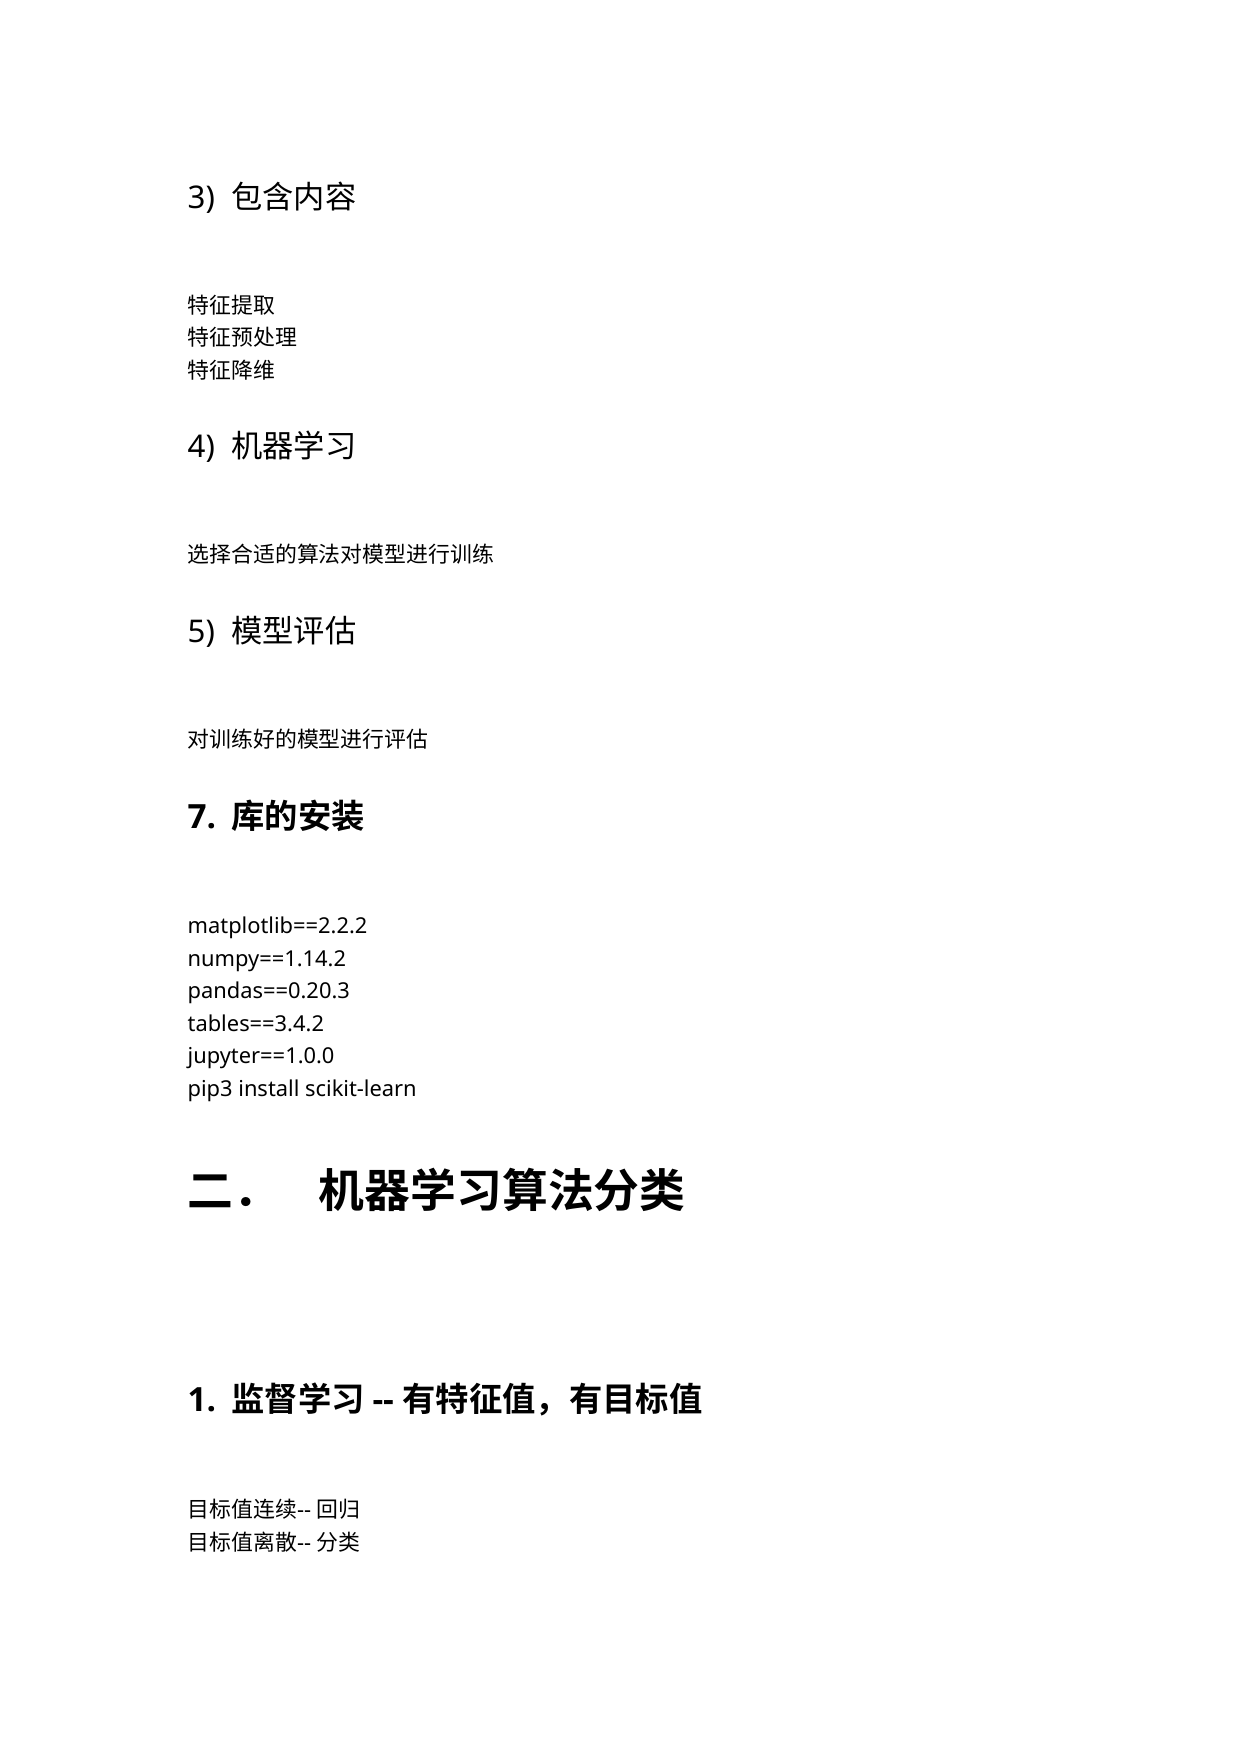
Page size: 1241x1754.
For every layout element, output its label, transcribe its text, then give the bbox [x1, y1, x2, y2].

subtitle 包含内容 [187, 162, 1053, 227]
text numpy==1.14.2 [187, 941, 1053, 974]
subtitle 机器学习 [187, 412, 1053, 477]
text 特征提取 [187, 287, 1053, 320]
subtitle 库的安装 [187, 781, 1053, 846]
subtitle 监督学习 -- 有特征值，有目标值 [187, 1364, 1053, 1429]
subtitle 机器学习算法分类 [187, 1139, 1053, 1237]
text pandas==0.20.3 [187, 974, 1053, 1006]
subtitle 模型评估 [187, 597, 1053, 662]
text 目标值离散-- 分类 [187, 1524, 1053, 1557]
text pip3 install scikit-learn [187, 1071, 1053, 1104]
text 特征预处理 [187, 320, 1053, 352]
text 选择合适的算法对模型进行训练 [187, 537, 1053, 569]
text jupyter==1.0.0 [187, 1039, 1053, 1071]
text 目标值连续-- 回归 [187, 1492, 1053, 1524]
text 特征降维 [187, 352, 1053, 385]
text matplotlib==2.2.2 [187, 909, 1053, 941]
text 对训练好的模型进行评估 [187, 722, 1053, 754]
text tables==3.4.2 [187, 1006, 1053, 1039]
